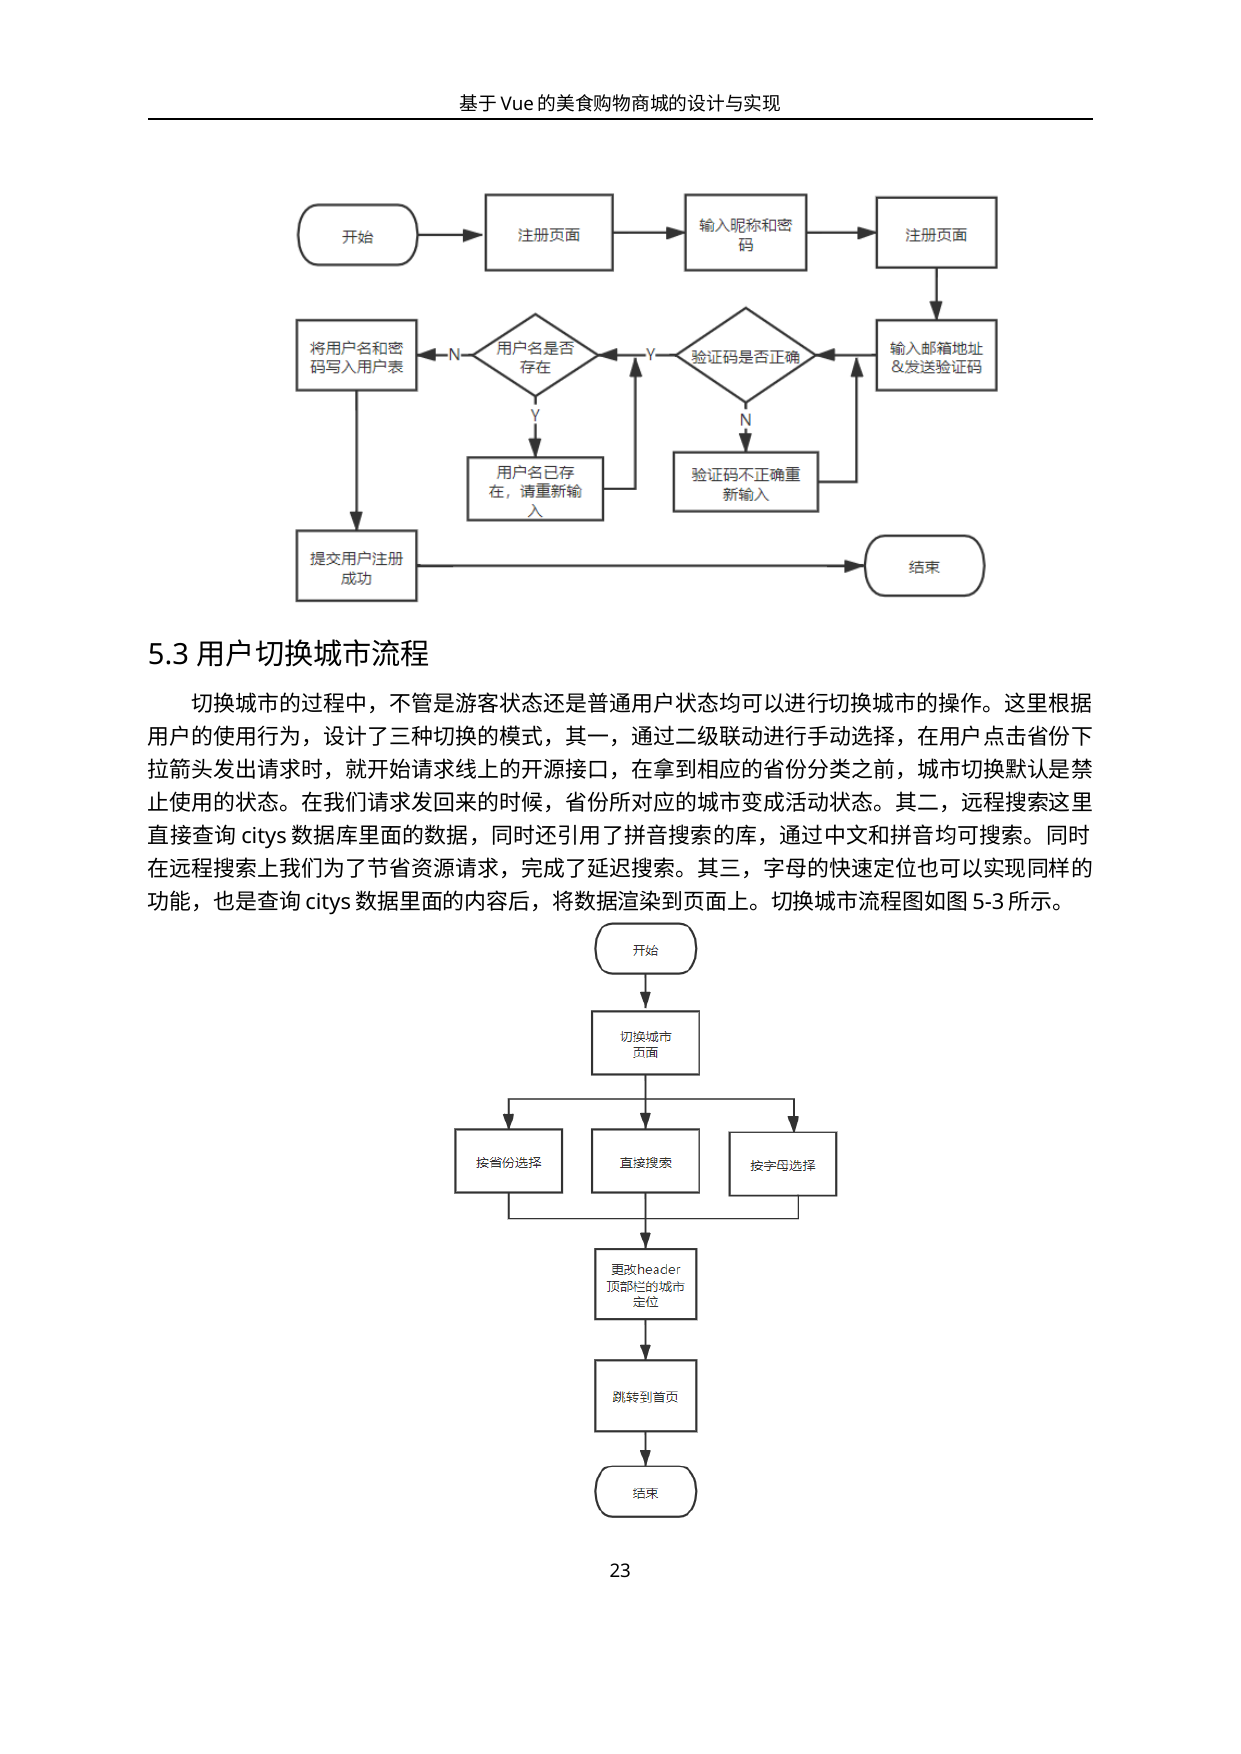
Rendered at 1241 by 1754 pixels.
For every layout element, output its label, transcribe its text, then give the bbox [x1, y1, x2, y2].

text 切换城市的过程中，不管是游客状态还是普通用户状态均可以进行切换城市的操作。这里根据用户的使用行为，设计了三种切换的模式，其一，通过二级联动进行手动选择，在用户点击省份下拉箭头发出请求时，就开始请求线上的开源接口，在拿到相应的省份分类之前，城市切换默认是禁止使用的状态。在我们请求发回来的时候，省份所对应的城市变成活动状态。其二，远程搜索这里直接查询citys数据库里面的数据，同时还引用了拼音搜索的库，通过中文和拼音均可搜索。同时在远程搜索上我们为了节省资源请求，完成了延迟搜索。其三，字母的快速定位也可以实现同样的功能，也是查询citys数据里面的内容后，将数据渲染到页面上。切换城市流程图如图5-3所示。 [148, 685, 1093, 917]
picture [276, 188, 1014, 612]
text 5.3 用户切换城市流程 [148, 619, 1093, 685]
picture [448, 916, 842, 1521]
